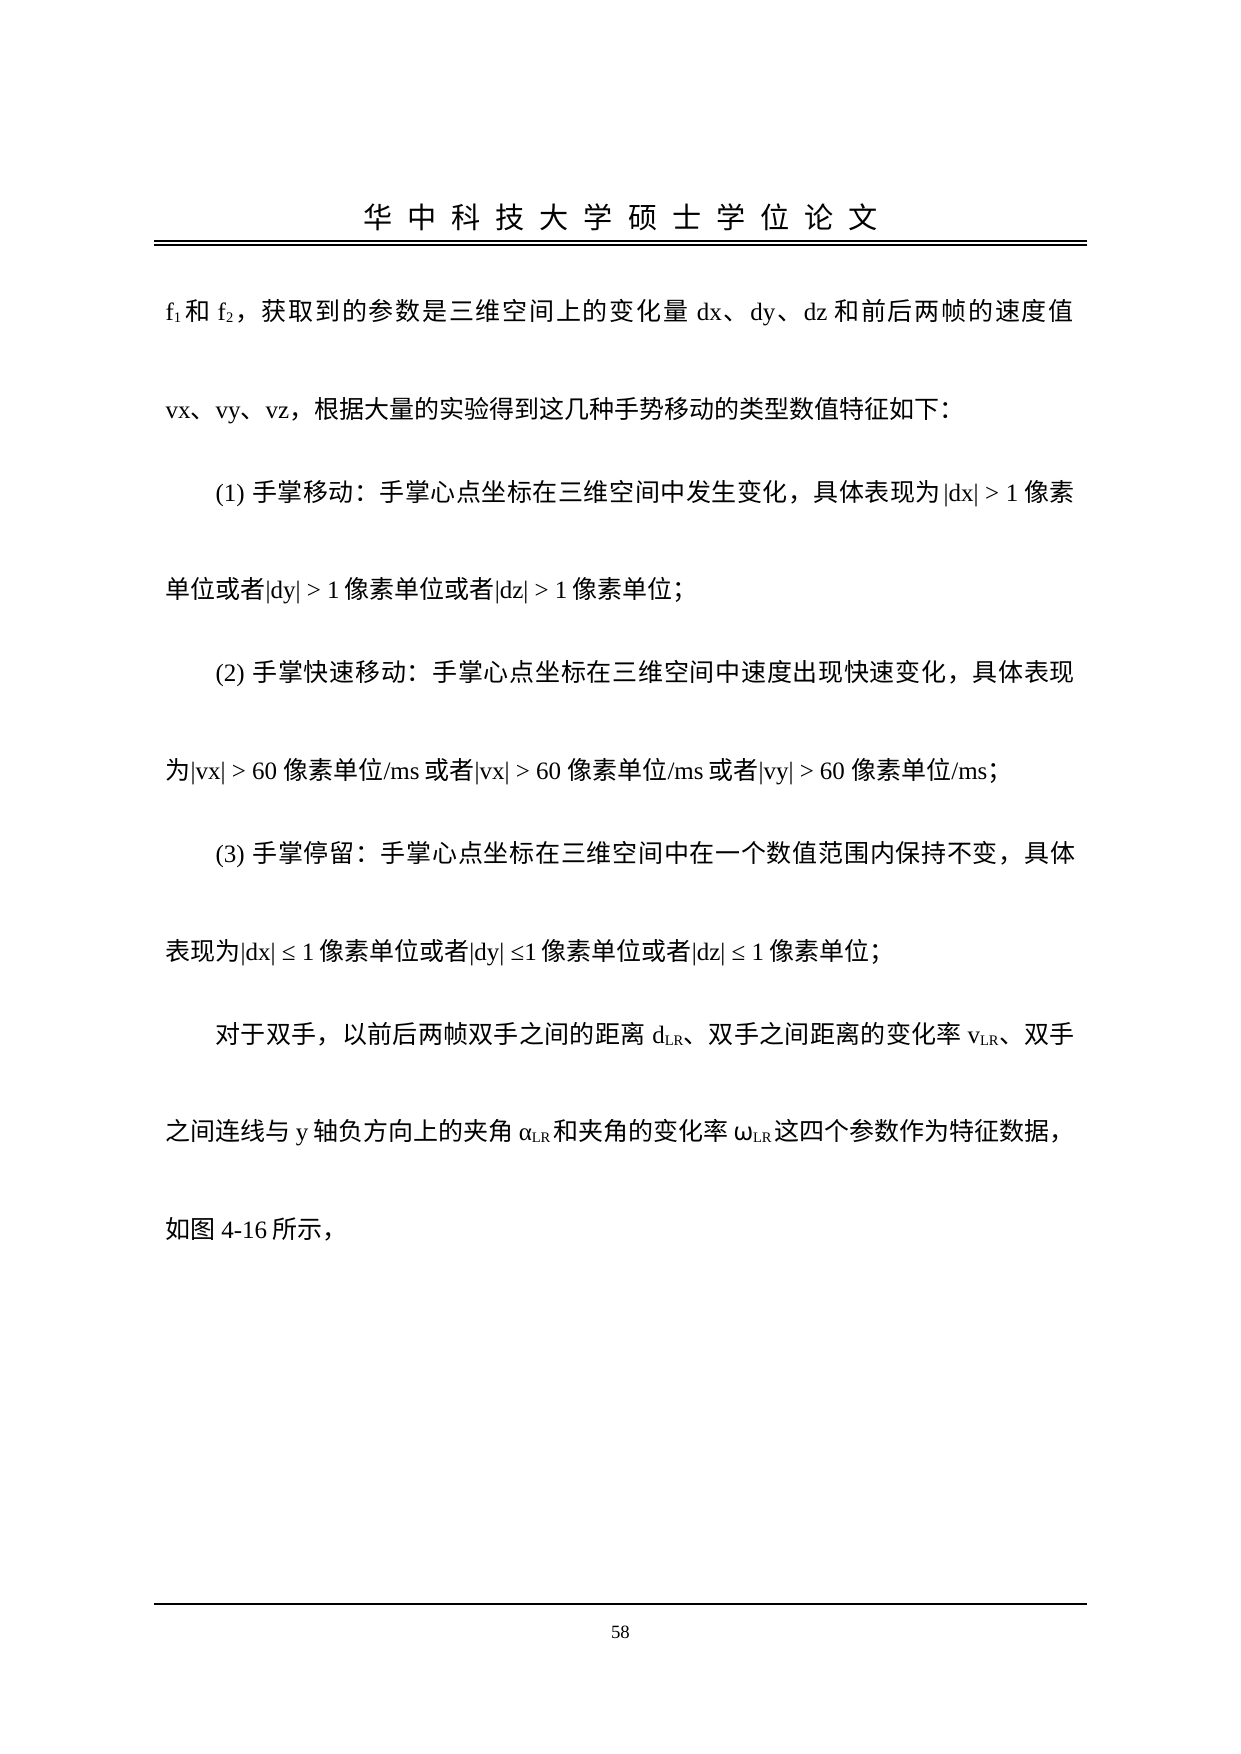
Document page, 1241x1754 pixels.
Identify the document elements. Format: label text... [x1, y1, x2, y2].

text (1) 手掌移动：手掌心点坐标在三维空间中发生变化，具体表现为|dx| > 1像素单位或者|dy| > 1像素单位或者|dz| > 1像素单位； [165, 458, 1075, 620]
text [165, 277, 1075, 440]
text (2) 手掌快速移动：手掌心点坐标在三维空间中速度出现快速变化，具体表现为|vx| > 60 像素单位/ms或者|vx| > 60 像素单位/ms或者|vy| > 60 像素单位/ms； [165, 638, 1075, 801]
text (3) 手掌停留：手掌心点坐标在三维空间中在一个数值范围内保持不变，具体表现为|dx| ≤ 1像素单位或者|dy| ≤1像素单位或者|dz| ≤ 1像素单位； [165, 819, 1075, 982]
